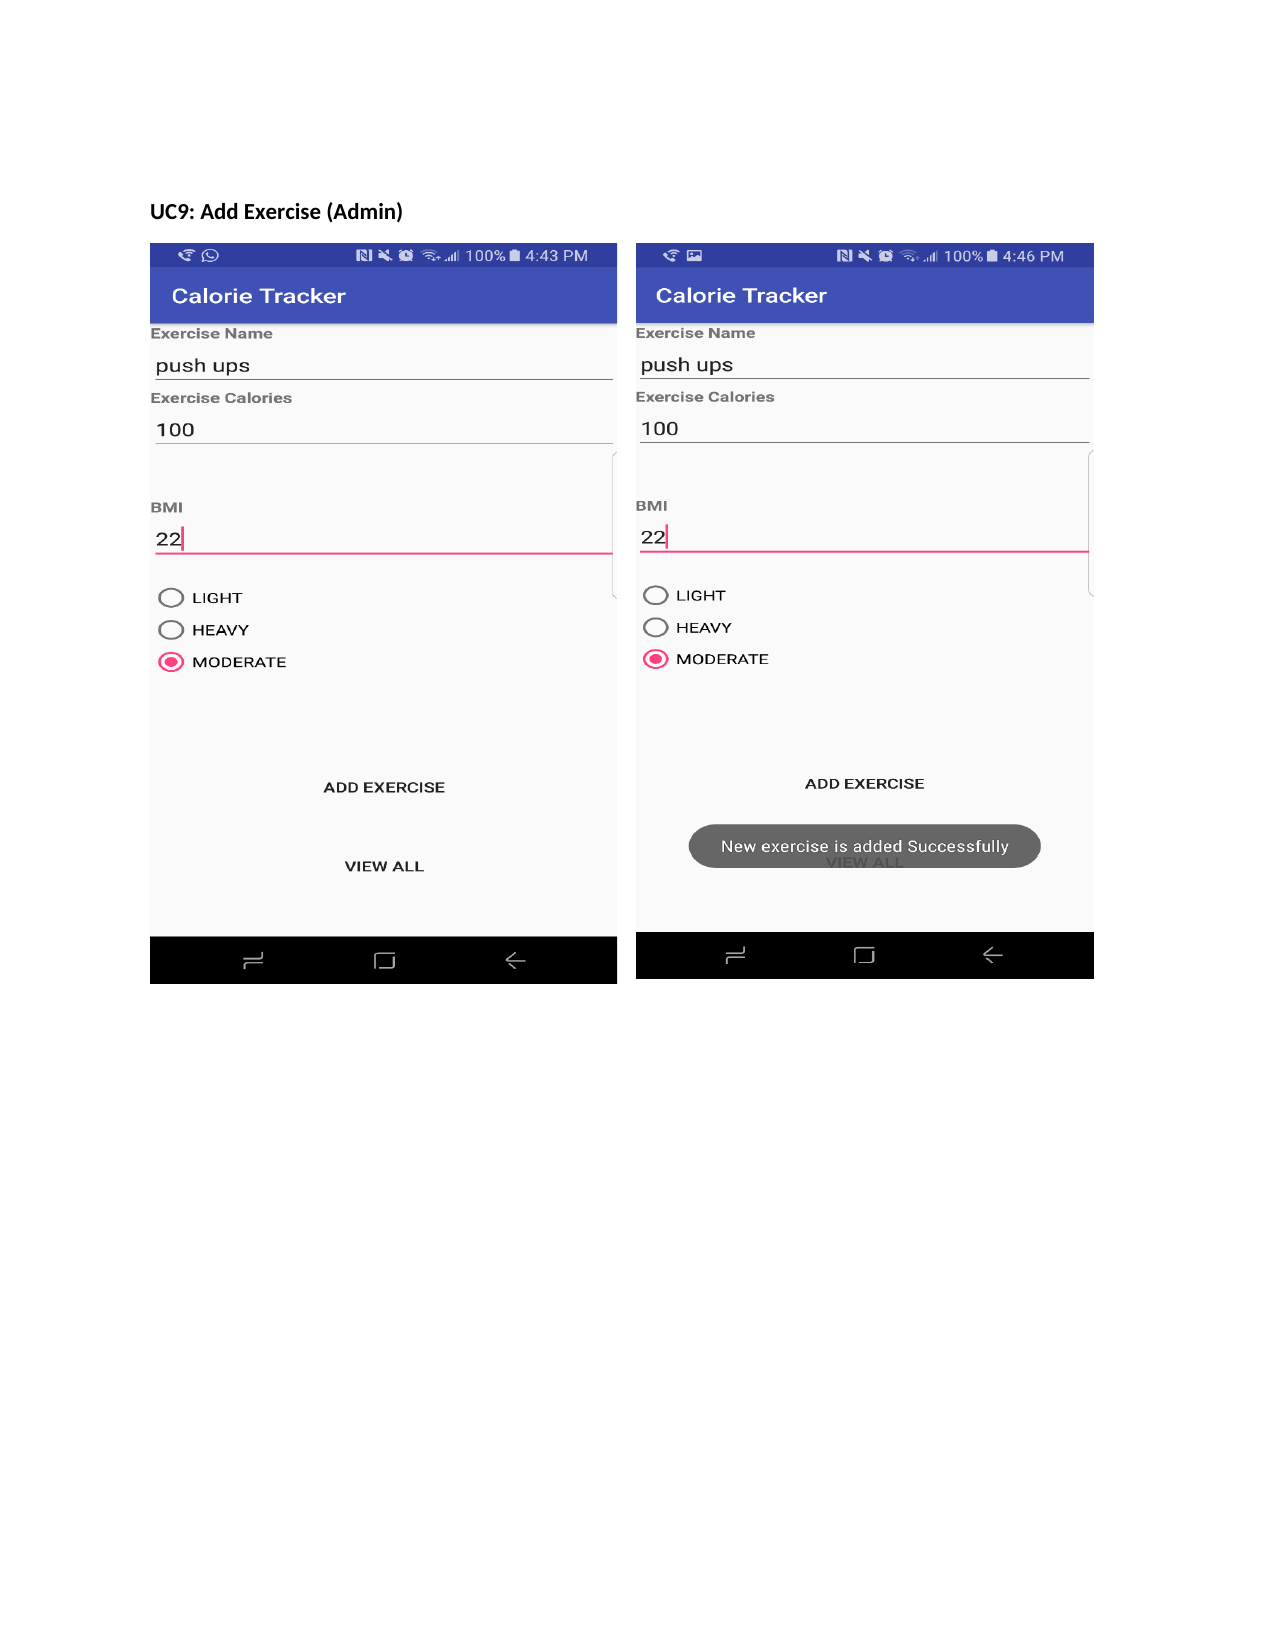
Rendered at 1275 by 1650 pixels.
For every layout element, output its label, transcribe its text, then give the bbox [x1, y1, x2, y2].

picture [636, 243, 1094, 979]
text UC9: Add Exercise (Admin) [150, 197, 1125, 225]
picture [150, 243, 618, 984]
